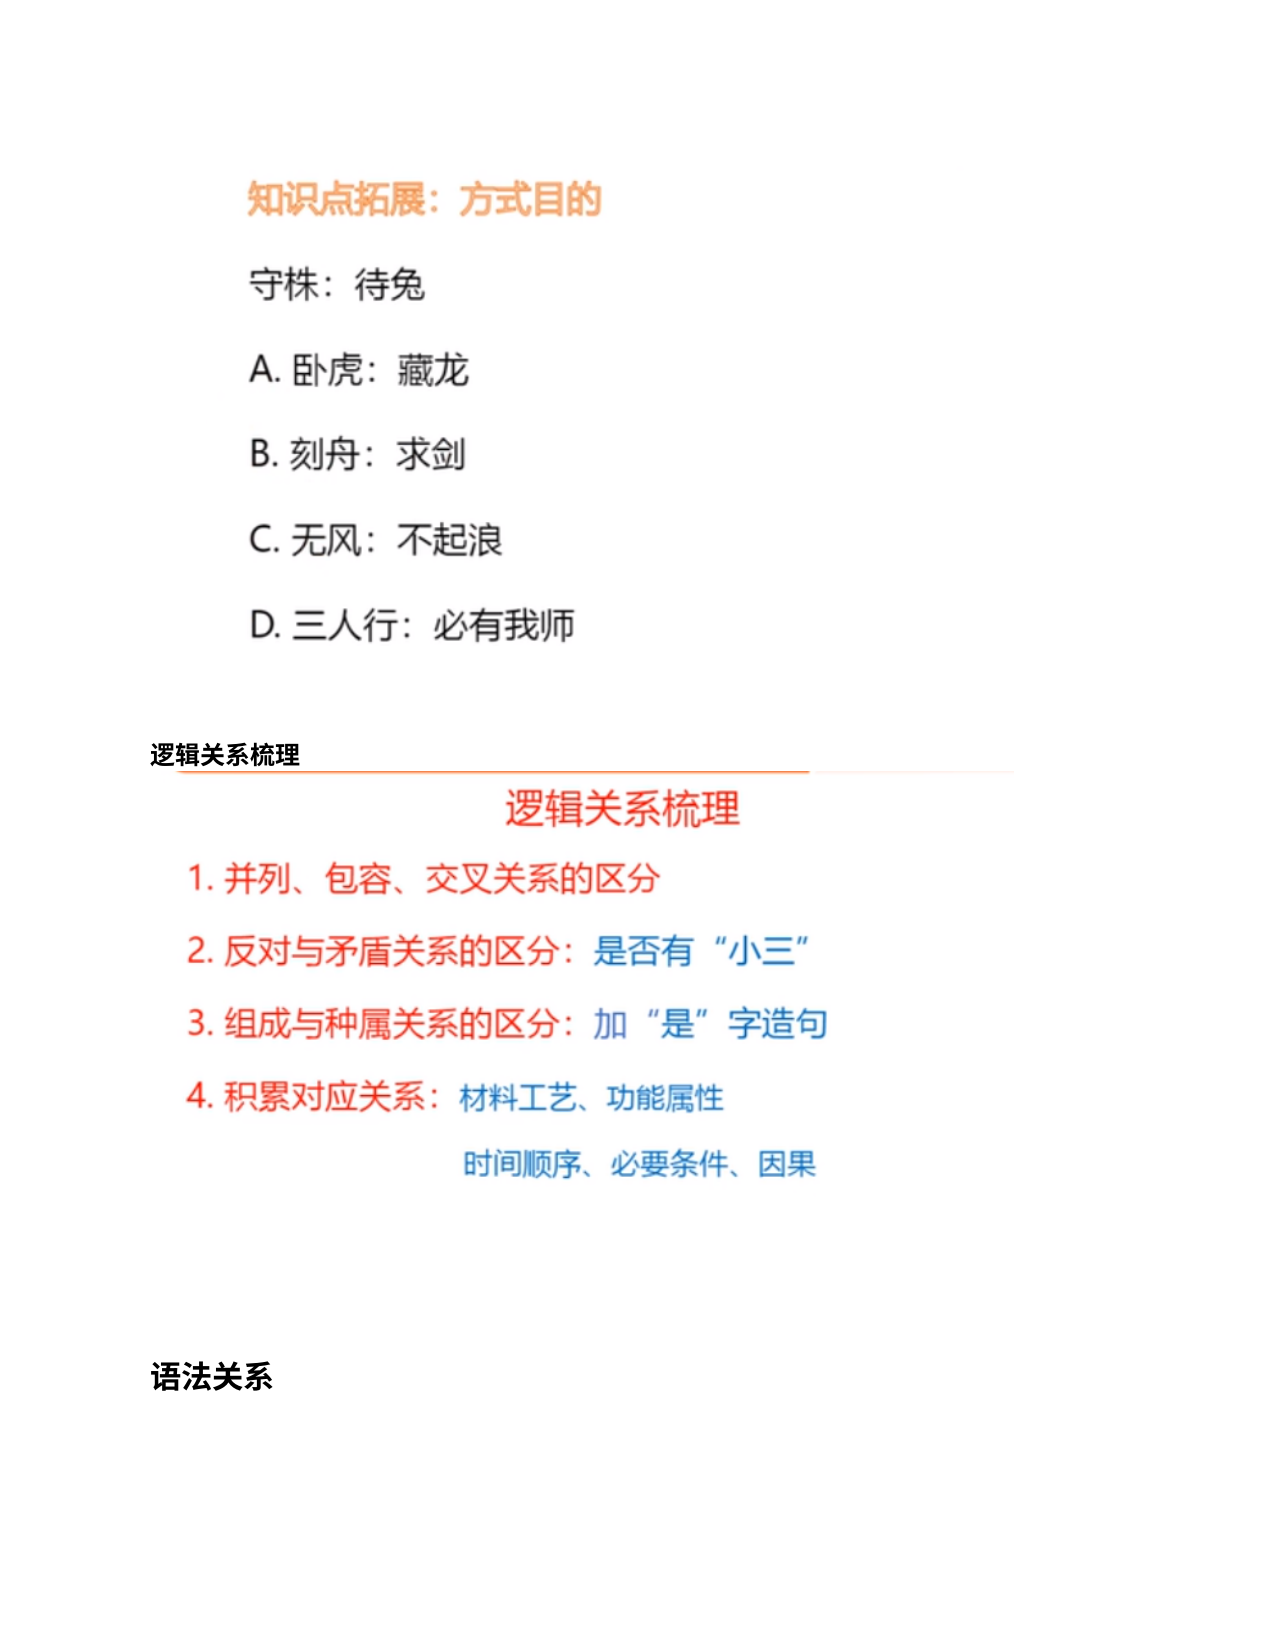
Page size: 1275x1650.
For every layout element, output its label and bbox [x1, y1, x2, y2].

picture [205, 150, 1070, 736]
picture [150, 771, 1014, 1353]
